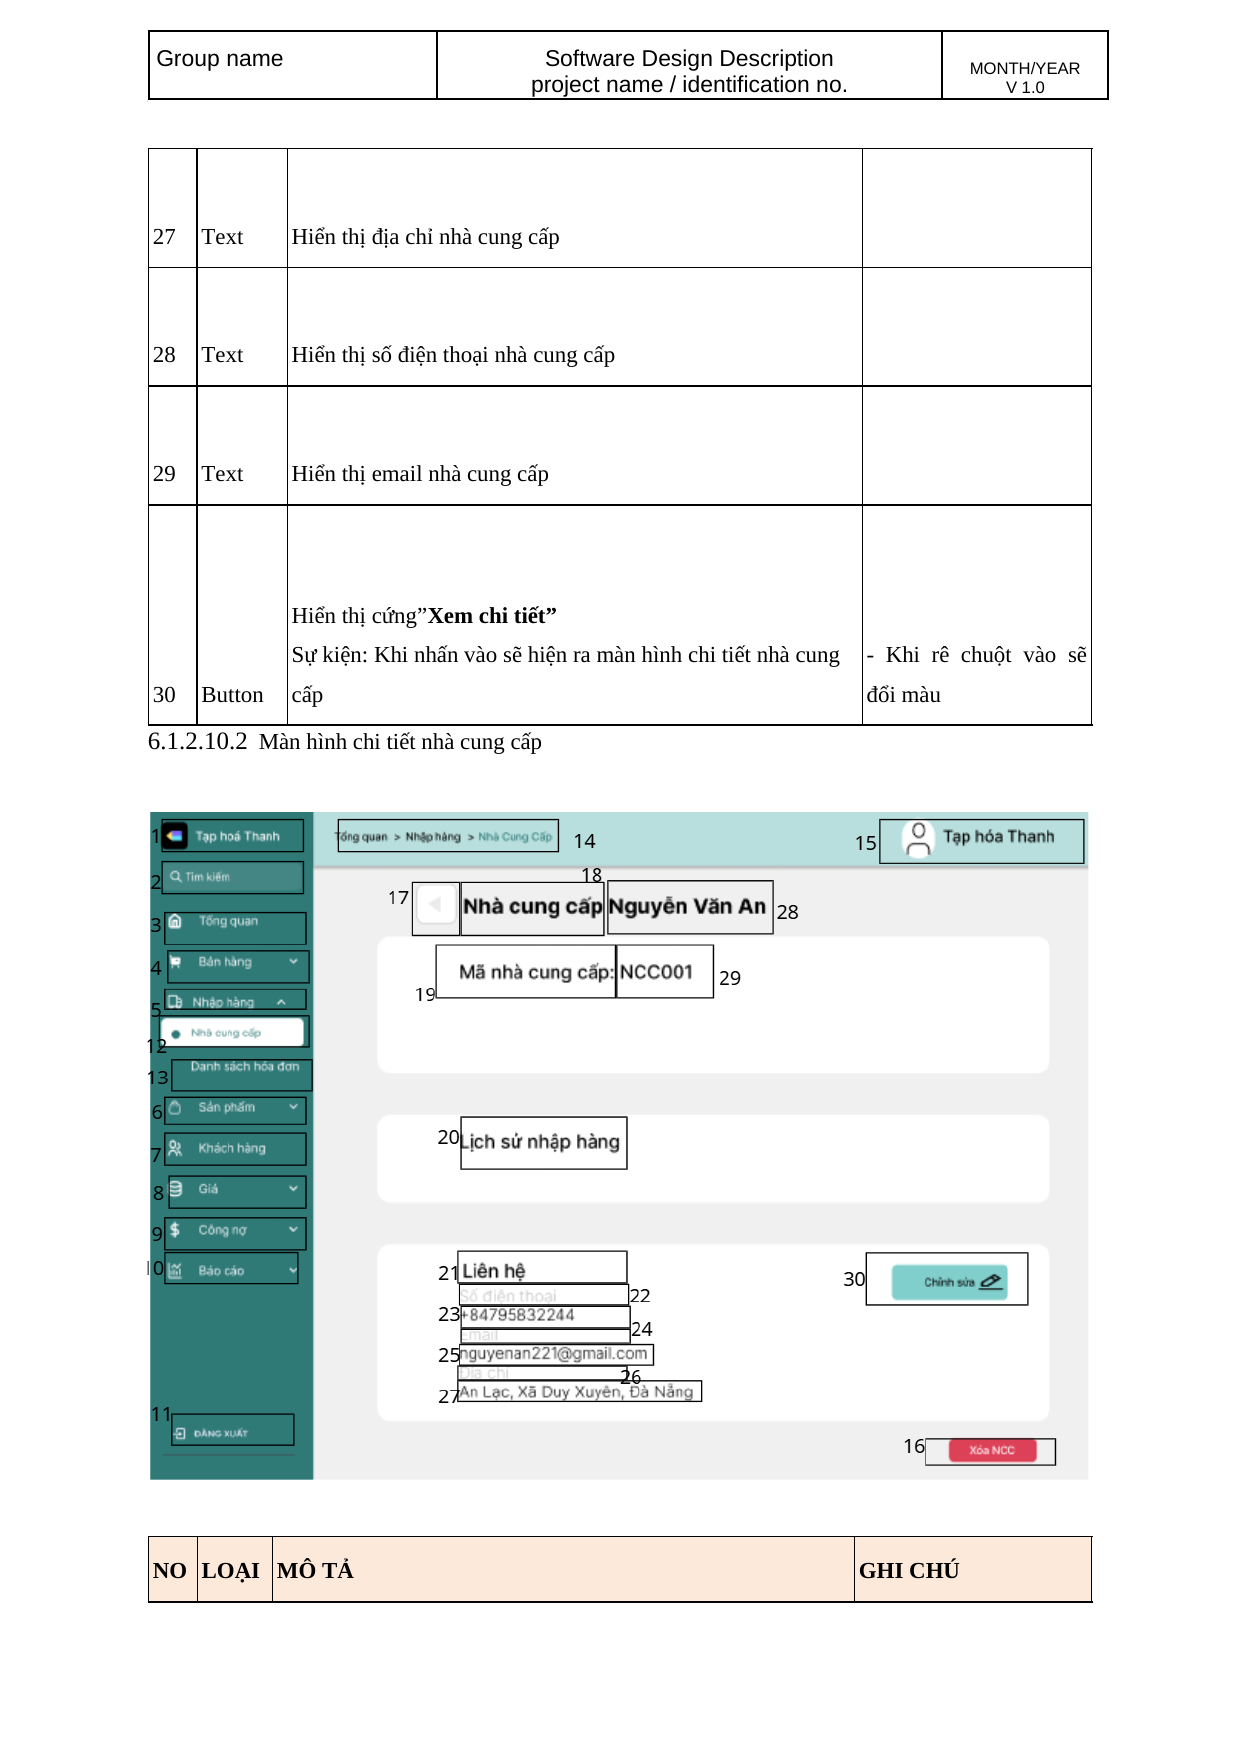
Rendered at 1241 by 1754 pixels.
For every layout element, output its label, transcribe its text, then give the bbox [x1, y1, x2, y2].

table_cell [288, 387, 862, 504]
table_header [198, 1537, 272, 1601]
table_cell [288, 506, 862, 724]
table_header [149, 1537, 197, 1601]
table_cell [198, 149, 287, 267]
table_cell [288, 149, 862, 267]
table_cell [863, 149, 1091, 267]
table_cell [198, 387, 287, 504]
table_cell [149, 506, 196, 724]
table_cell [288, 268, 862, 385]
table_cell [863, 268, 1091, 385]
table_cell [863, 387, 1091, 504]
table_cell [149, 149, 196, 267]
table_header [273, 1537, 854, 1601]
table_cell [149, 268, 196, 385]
subtitle Màn hình chi tiết nhà cung cấp [148, 726, 1092, 754]
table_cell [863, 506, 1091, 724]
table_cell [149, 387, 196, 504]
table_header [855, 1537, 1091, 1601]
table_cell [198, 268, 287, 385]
picture [147, 812, 1089, 1480]
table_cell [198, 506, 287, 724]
